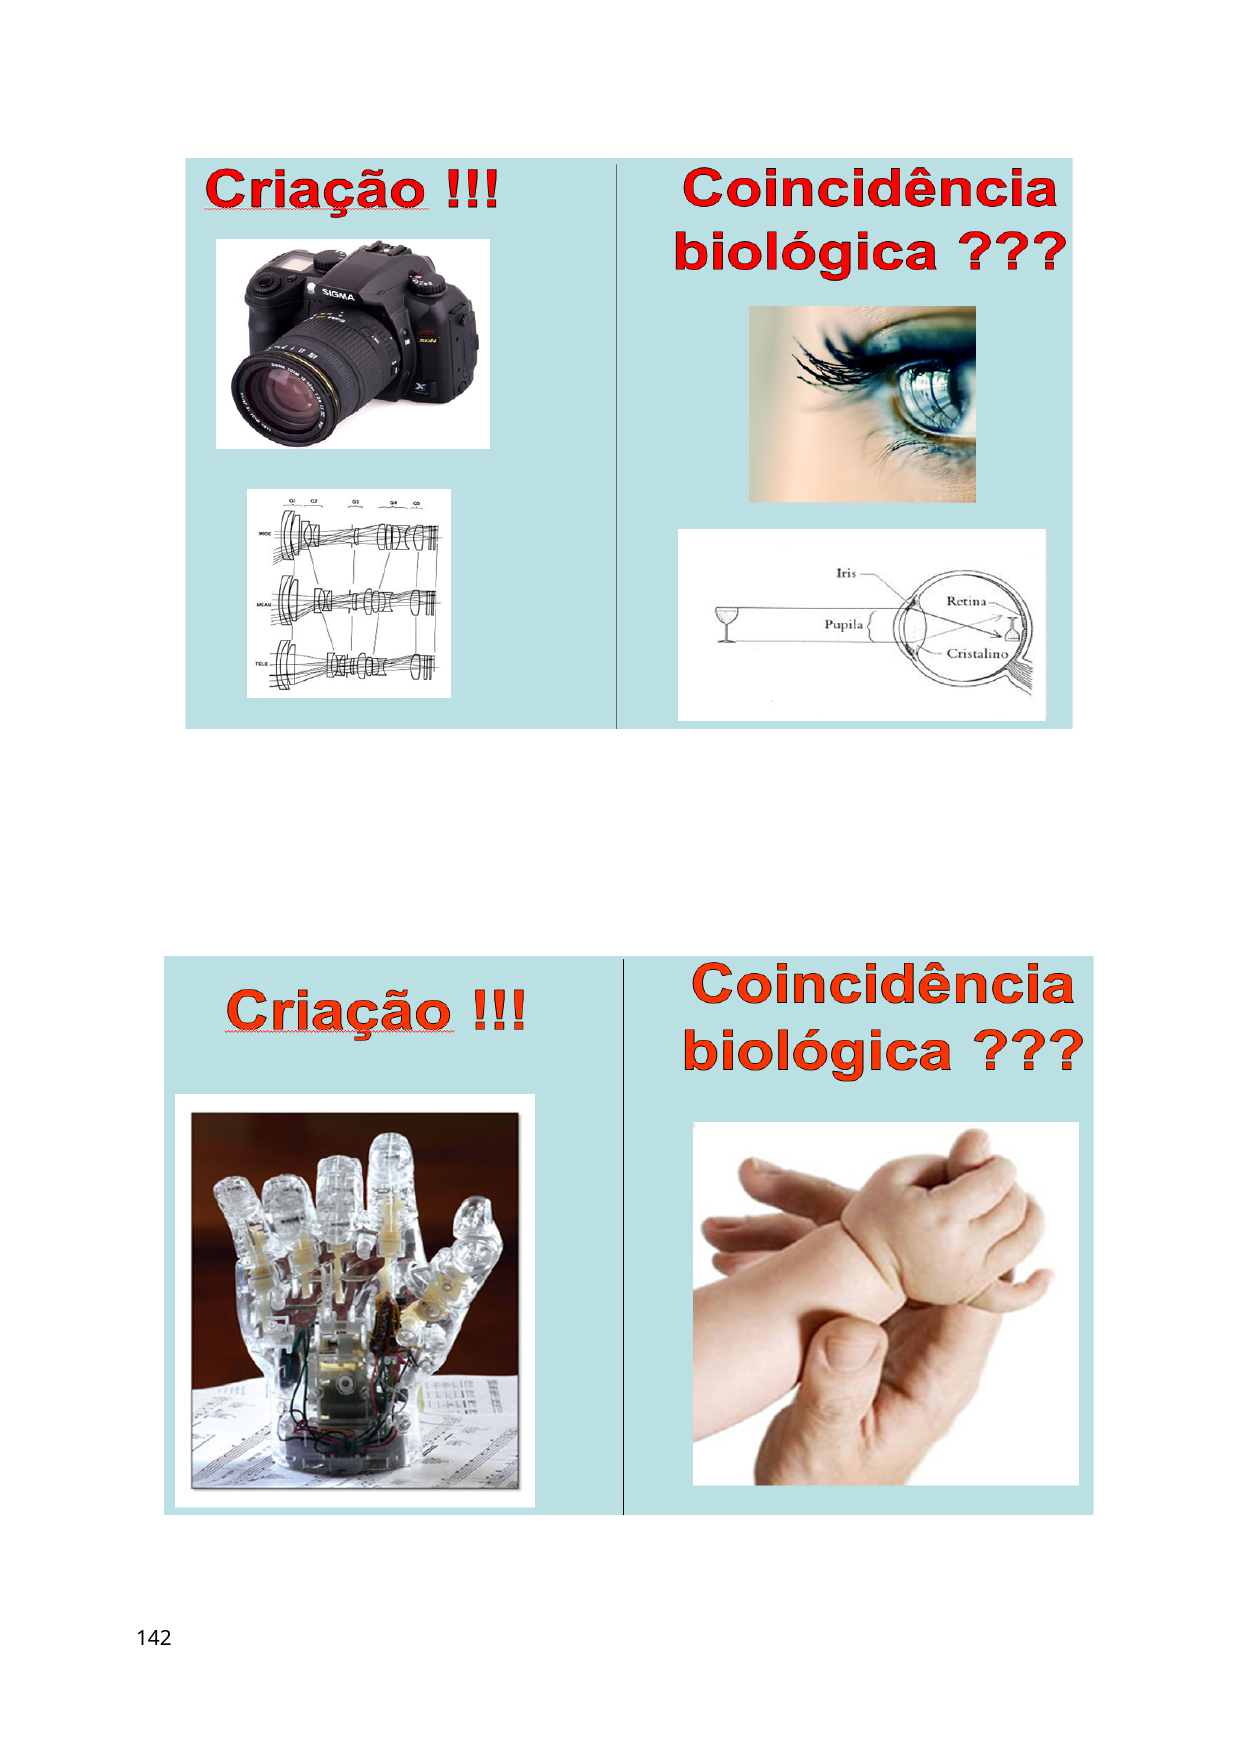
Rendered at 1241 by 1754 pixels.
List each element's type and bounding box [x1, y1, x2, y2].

picture [185, 158, 1073, 729]
picture [164, 956, 1094, 1515]
